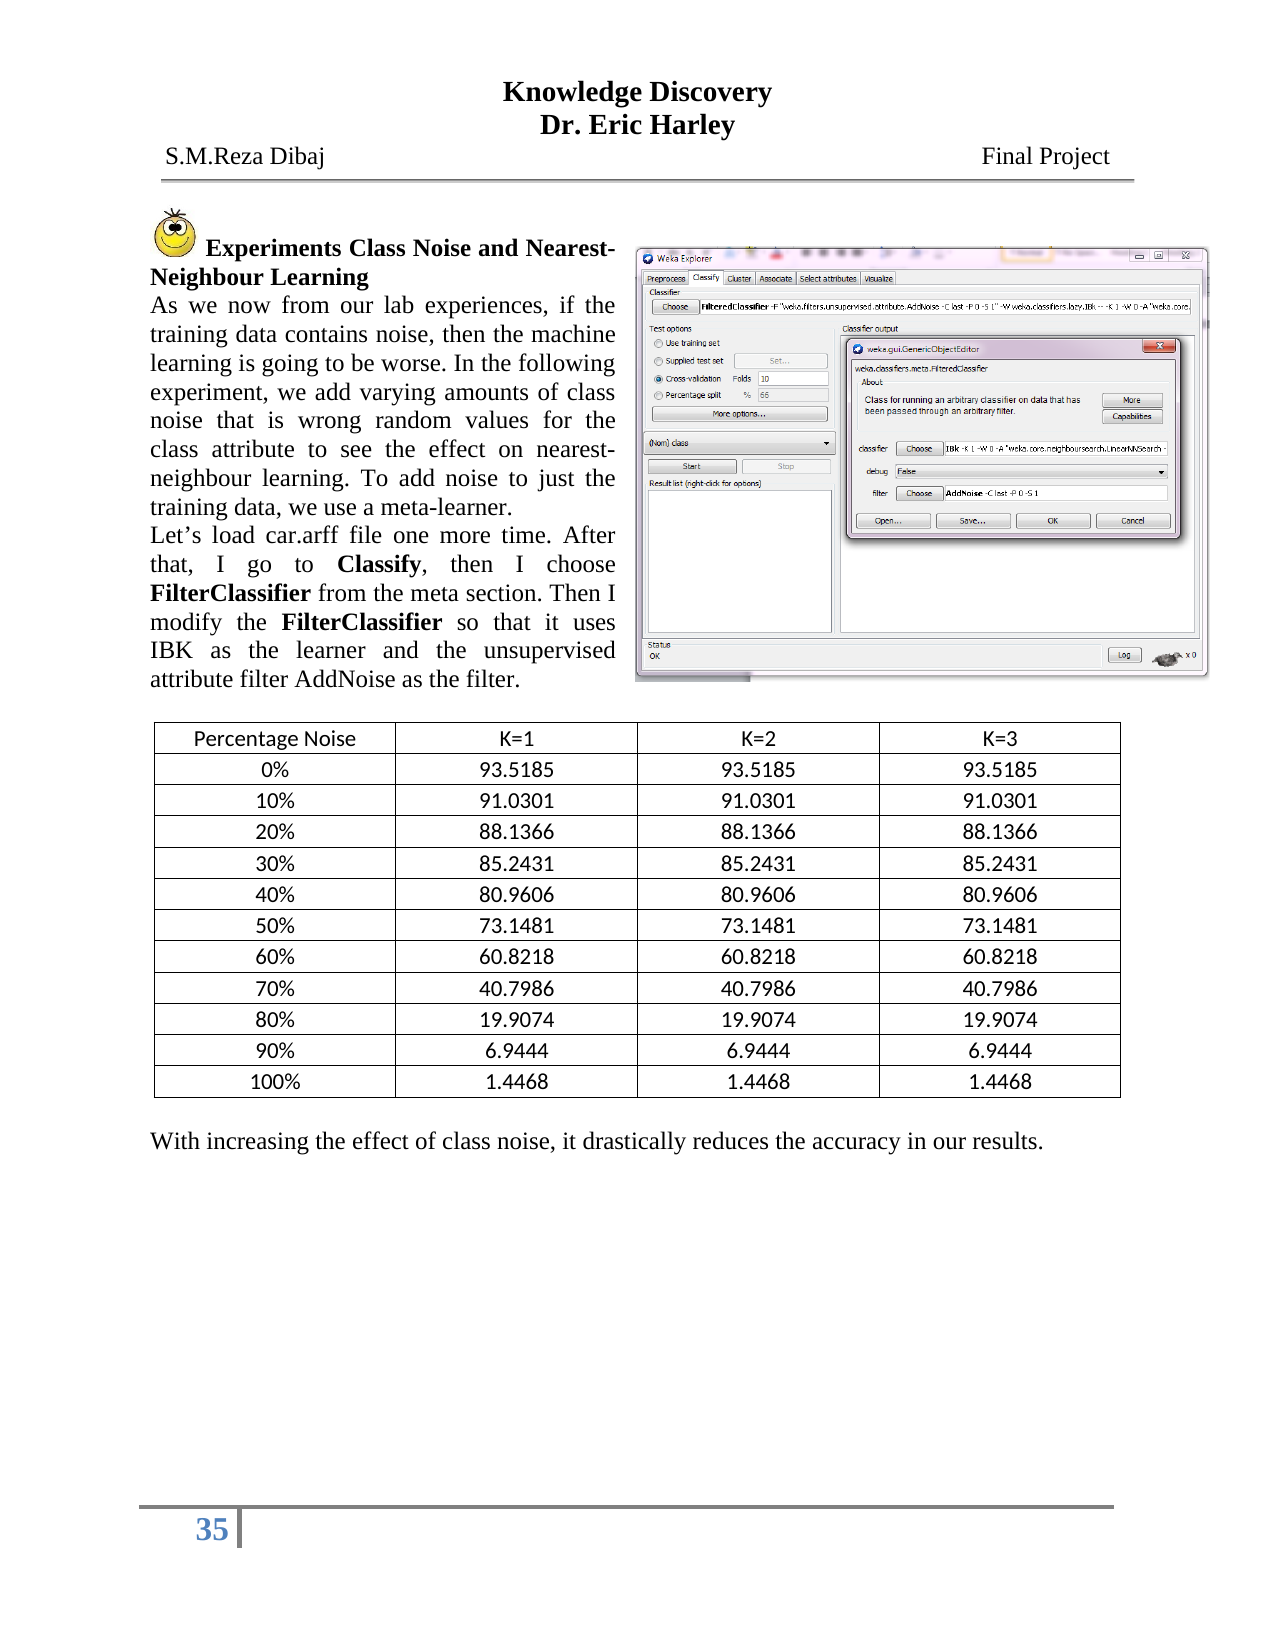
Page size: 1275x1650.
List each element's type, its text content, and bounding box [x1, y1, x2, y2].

table_cell 1.4468 [396, 1066, 637, 1097]
table_cell 40.7986 [638, 973, 879, 1003]
table_cell 19.9074 [396, 1004, 637, 1034]
text As we now from our lab experiences, if the training data contains noise, then the machine learning is going to be worse. In the following experiment, we add varying amounts of class noise that is wrong random values for the class attribute to see the effect on nearest-neighbour learning. To add noise to just the training data, we use a meta-learner. [150, 290, 635, 520]
table_cell 40.7986 [396, 973, 637, 1003]
table_cell 88.1366 [880, 816, 1120, 847]
table_cell 20% [155, 816, 395, 847]
table_cell 73.1481 [880, 910, 1120, 940]
table_cell 91.0301 [638, 785, 879, 815]
table_cell 60.8218 [638, 941, 879, 972]
table_cell 80.9606 [638, 879, 879, 909]
picture [161, 179, 1135, 183]
table_cell 85.2431 [396, 848, 637, 878]
table_cell 93.5185 [638, 754, 879, 784]
text Let’s load car.arff file one more time. After that, I go to Classify, then I choose FilterClassifier from the meta section. Then I modify the FilterClassifier so that it uses IBK as the learner and the unsupervised attribute filter AddNoise as the filter. [150, 520, 1125, 693]
table_cell 0% [155, 754, 395, 784]
table_cell 70% [155, 973, 395, 1003]
table_cell 80.9606 [396, 879, 637, 909]
text Experiments Class Noise and Nearest-Neighbour Learning [150, 198, 1125, 290]
table_cell 73.1481 [638, 910, 879, 940]
table_header K=1 [396, 723, 637, 753]
table_cell 6.9444 [396, 1035, 637, 1065]
table_cell 6.9444 [880, 1035, 1120, 1065]
table_header Percentage Noise [155, 723, 395, 753]
table_cell 85.2431 [638, 848, 879, 878]
table_cell 73.1481 [396, 910, 637, 940]
table_cell 60.8218 [880, 941, 1120, 972]
table_cell 91.0301 [396, 785, 637, 815]
table_cell 100% [155, 1066, 395, 1097]
table_cell 93.5185 [396, 754, 637, 784]
table_cell 93.5185 [880, 754, 1120, 784]
table_header K=2 [638, 723, 879, 753]
table_cell 1.4468 [880, 1066, 1120, 1097]
table_cell 19.9074 [880, 1004, 1120, 1034]
table_header K=3 [880, 723, 1120, 753]
table_cell 88.1366 [396, 816, 637, 847]
table_cell 1.4468 [638, 1066, 879, 1097]
table_cell 60.8218 [396, 941, 637, 972]
table_cell 30% [155, 848, 395, 878]
text With increasing the effect of class noise, it drastically reduces the accuracy in our results. [150, 1126, 1125, 1155]
table_cell 80% [155, 1004, 395, 1034]
table_cell 40.7986 [880, 973, 1120, 1003]
table_cell 88.1366 [638, 816, 879, 847]
picture [150, 198, 199, 257]
table_cell 50% [155, 910, 395, 940]
table_cell 19.9074 [638, 1004, 879, 1034]
picture [635, 246, 1210, 682]
table_cell 80.9606 [880, 879, 1120, 909]
table_cell 10% [155, 785, 395, 815]
table_cell 91.0301 [880, 785, 1120, 815]
table_cell 90% [155, 1035, 395, 1065]
table_cell 6.9444 [638, 1035, 879, 1065]
table_cell 60% [155, 941, 395, 972]
table_cell 40% [155, 879, 395, 909]
table_cell 85.2431 [880, 848, 1120, 878]
